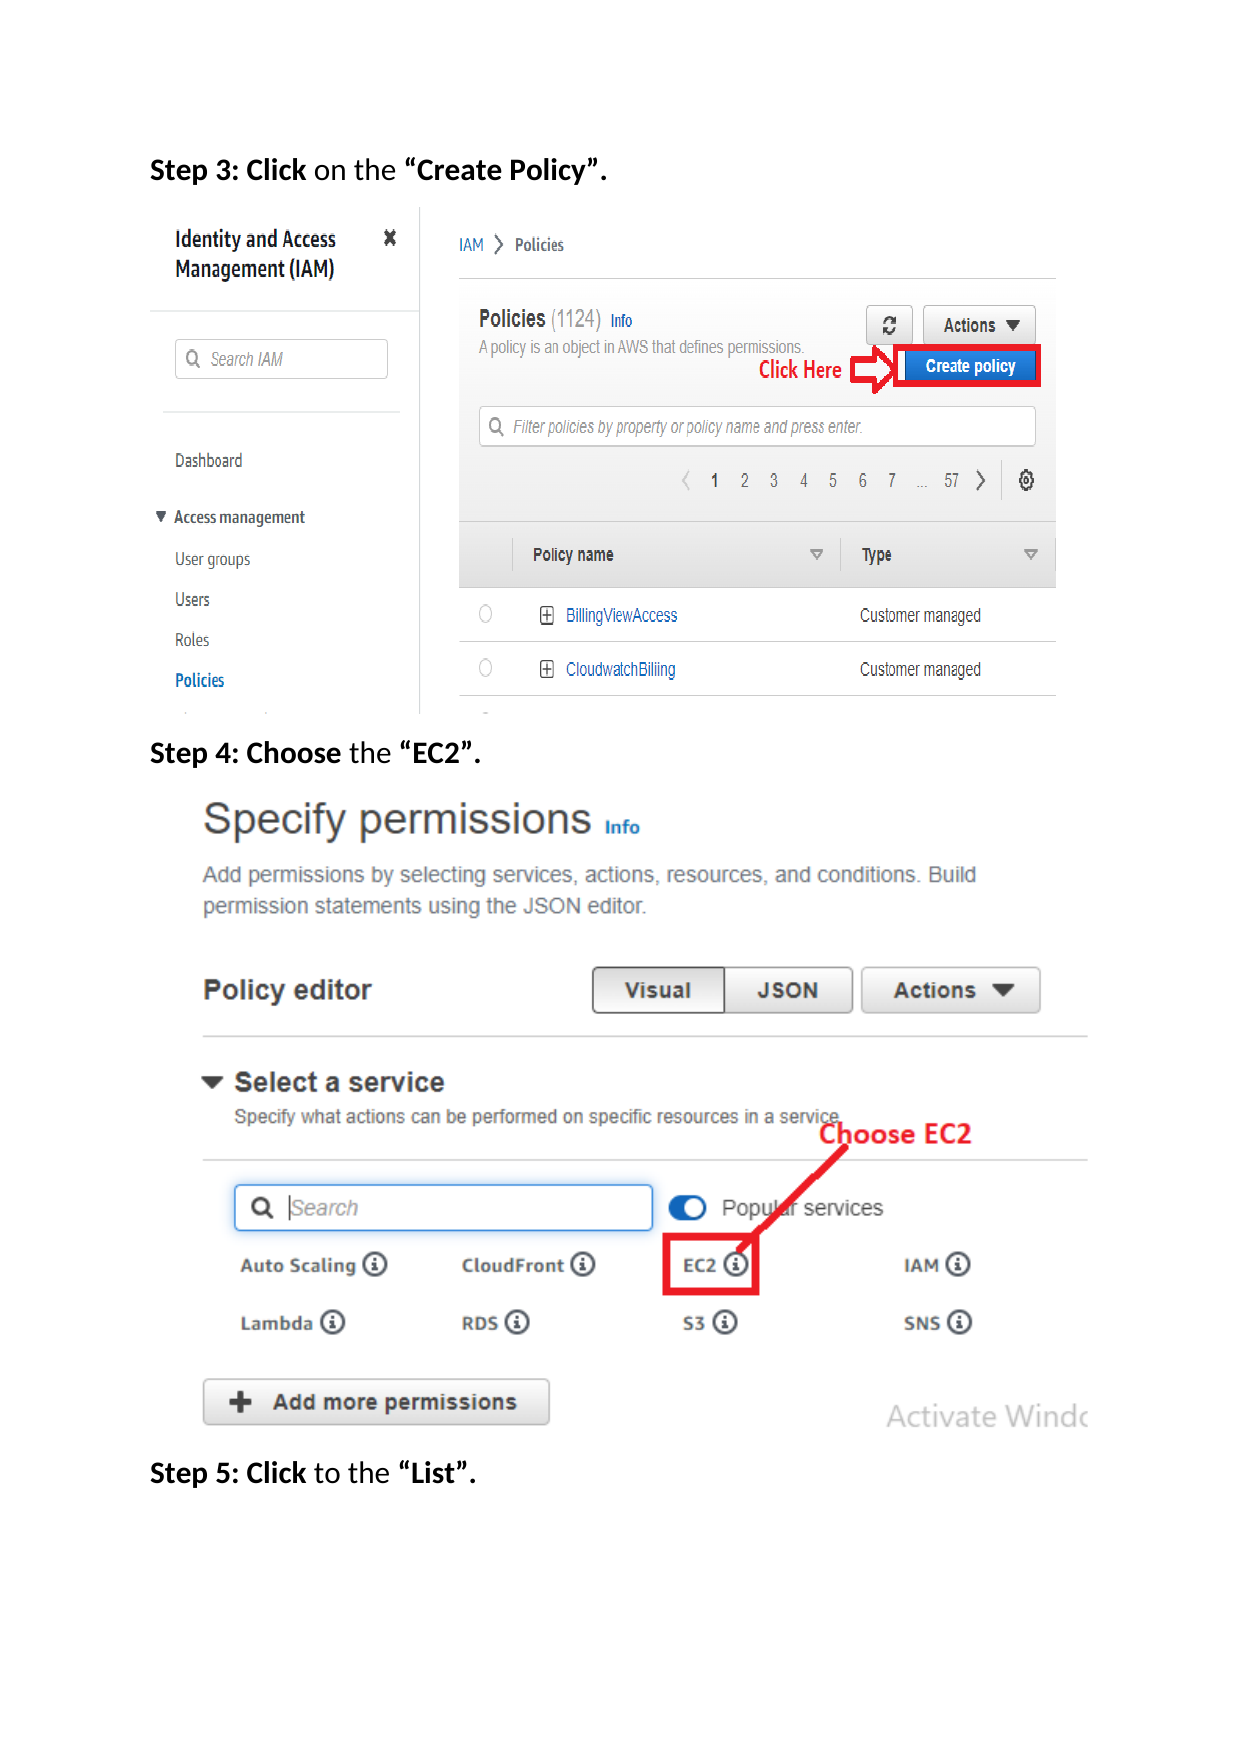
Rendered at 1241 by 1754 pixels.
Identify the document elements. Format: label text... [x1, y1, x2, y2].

picture [150, 207, 1091, 714]
text Step 4: Choose the “EC2”. [150, 733, 1090, 771]
picture [150, 790, 1088, 1435]
text Step 5: Click to the “List”. [150, 1453, 1090, 1492]
text Step 3: Click on the “Create Policy”. [150, 150, 1090, 188]
